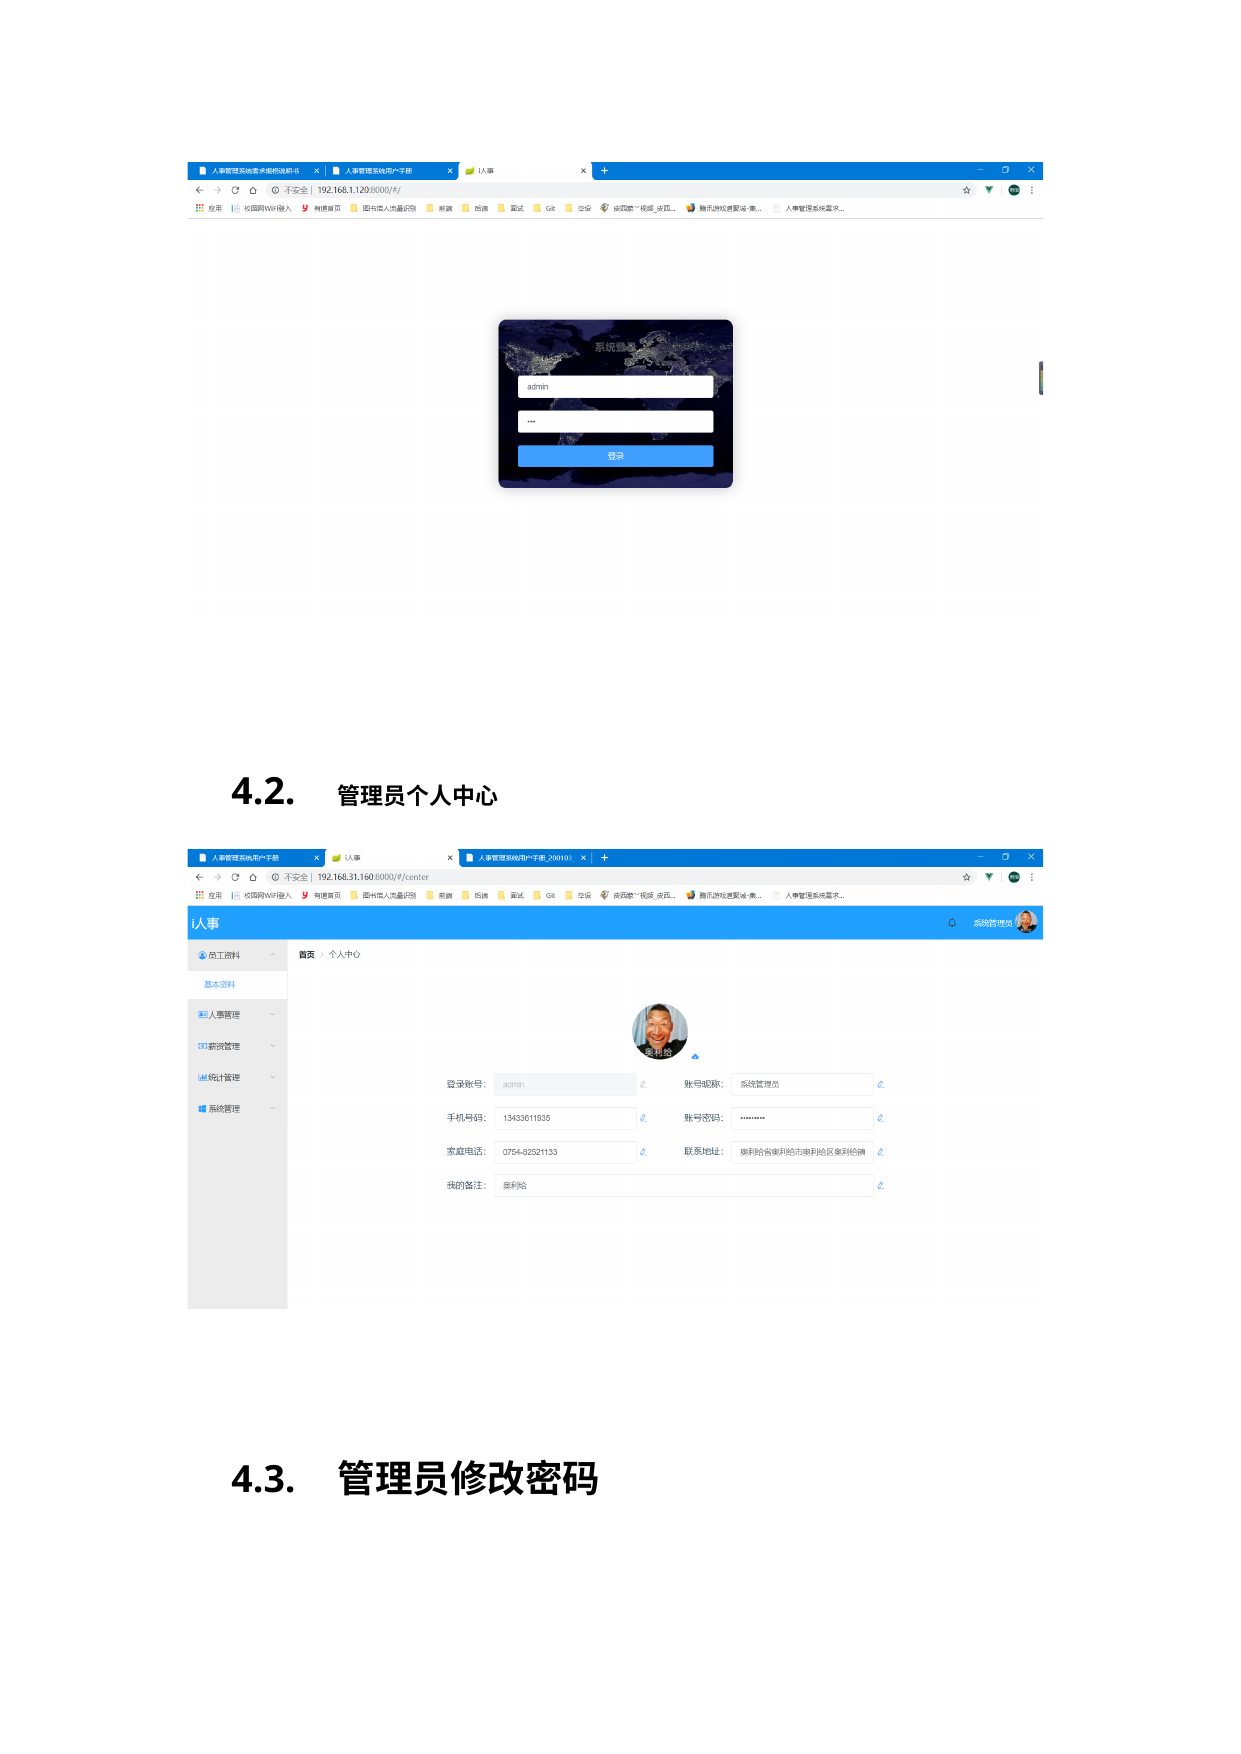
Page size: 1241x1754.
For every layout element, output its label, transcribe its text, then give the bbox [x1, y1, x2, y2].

picture [187, 162, 1044, 621]
picture [187, 849, 1044, 1309]
list 管理员个人中心 [231, 757, 1053, 822]
list 管理员修改密码 [231, 1444, 1053, 1509]
